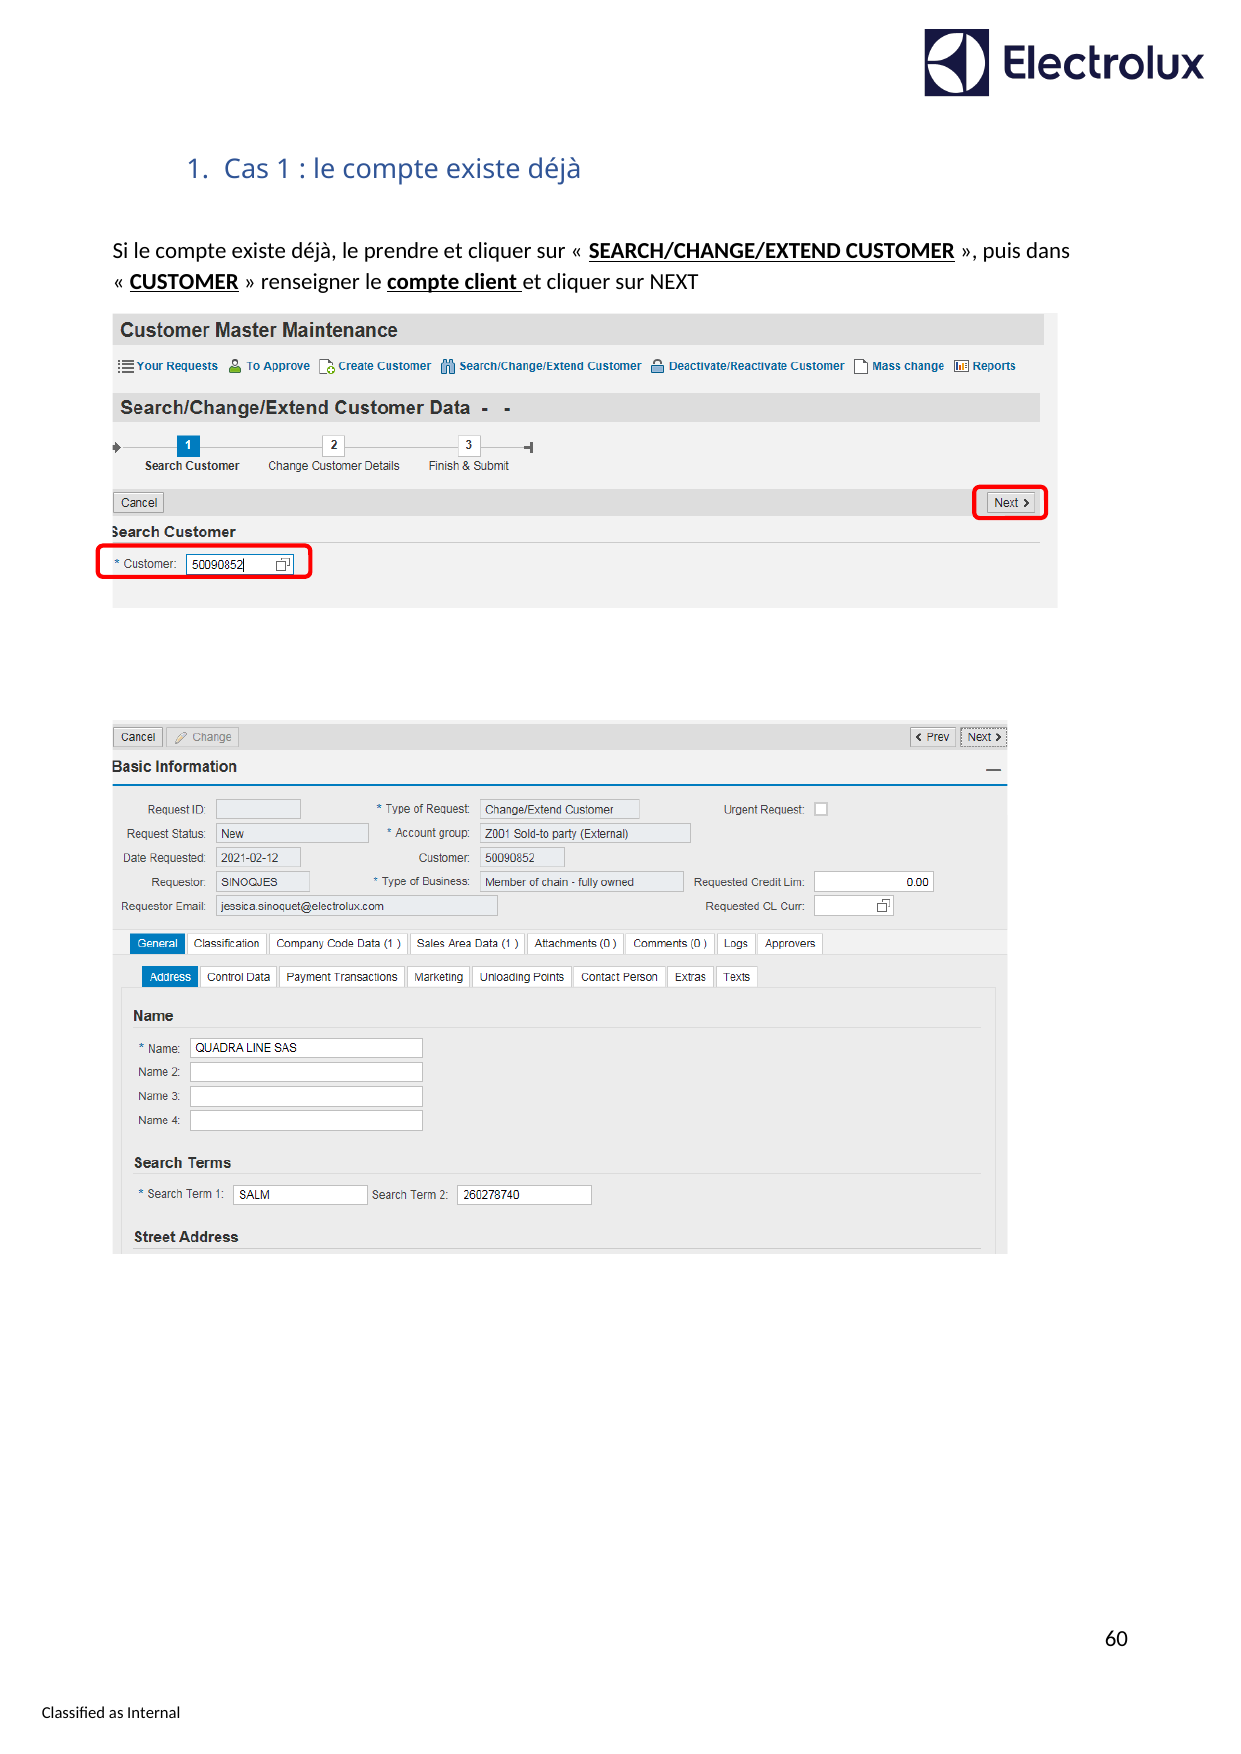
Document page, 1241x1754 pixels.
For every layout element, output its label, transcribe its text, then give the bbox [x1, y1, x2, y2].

picture [112, 720, 1008, 783]
text Si le compte existe déjà, le prendre et cliquer sur « SEARCH/CHANGE/EXTEND CUSTOMER », puis dans « CUSTOMER » renseigner le compte client et cliquer sur NEXT [112, 237, 1128, 295]
picture [112, 313, 1058, 608]
picture [922, 28, 1207, 99]
subtitle Cas 1 : le compte existe déjà [186, 150, 1128, 187]
picture [188, 556, 292, 574]
picture [112, 548, 308, 574]
picture [112, 787, 1008, 1254]
